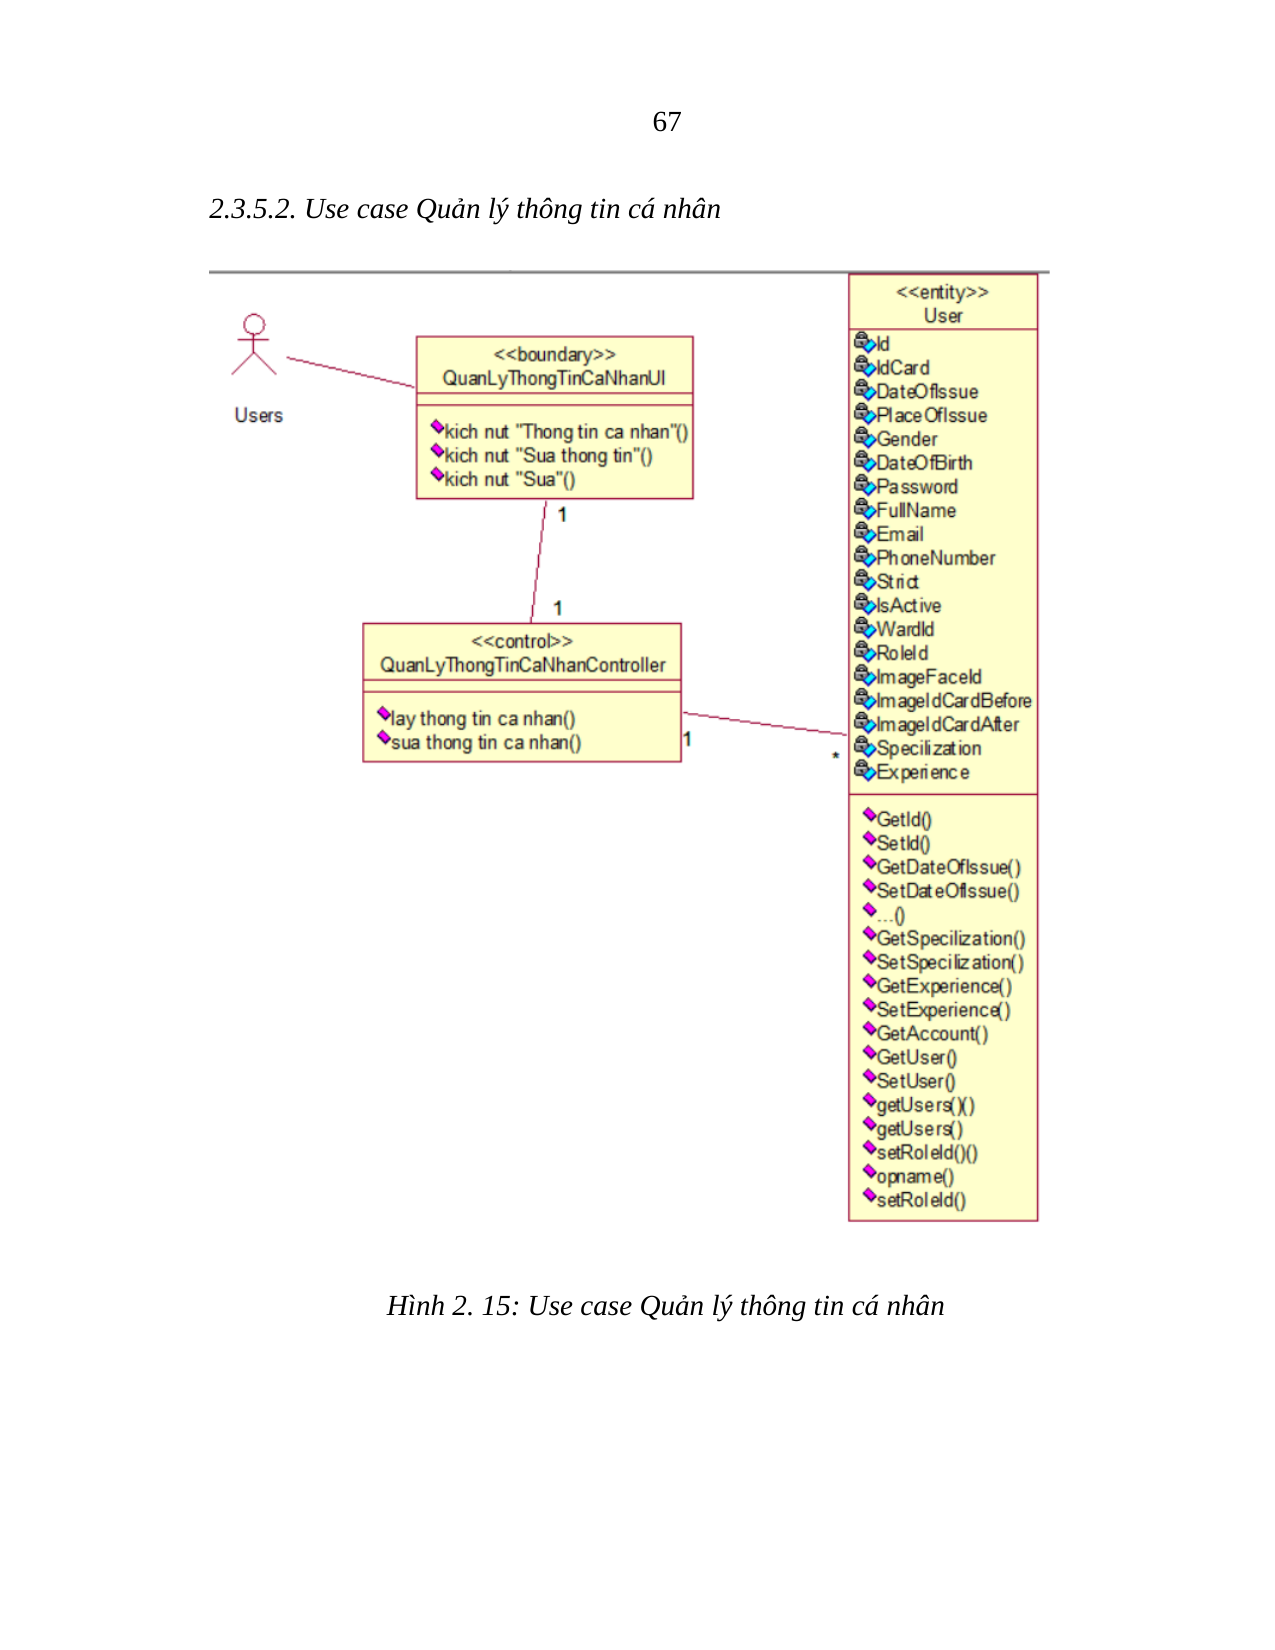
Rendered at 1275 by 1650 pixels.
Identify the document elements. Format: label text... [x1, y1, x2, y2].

subtitle 2.3.5.2. Use case Quản lý thông tin cá nhân [150, 191, 1125, 224]
text Hình 2. 15: Use case Quản lý thông tin cá nhân [150, 1288, 1125, 1321]
picture [209, 270, 1050, 1242]
